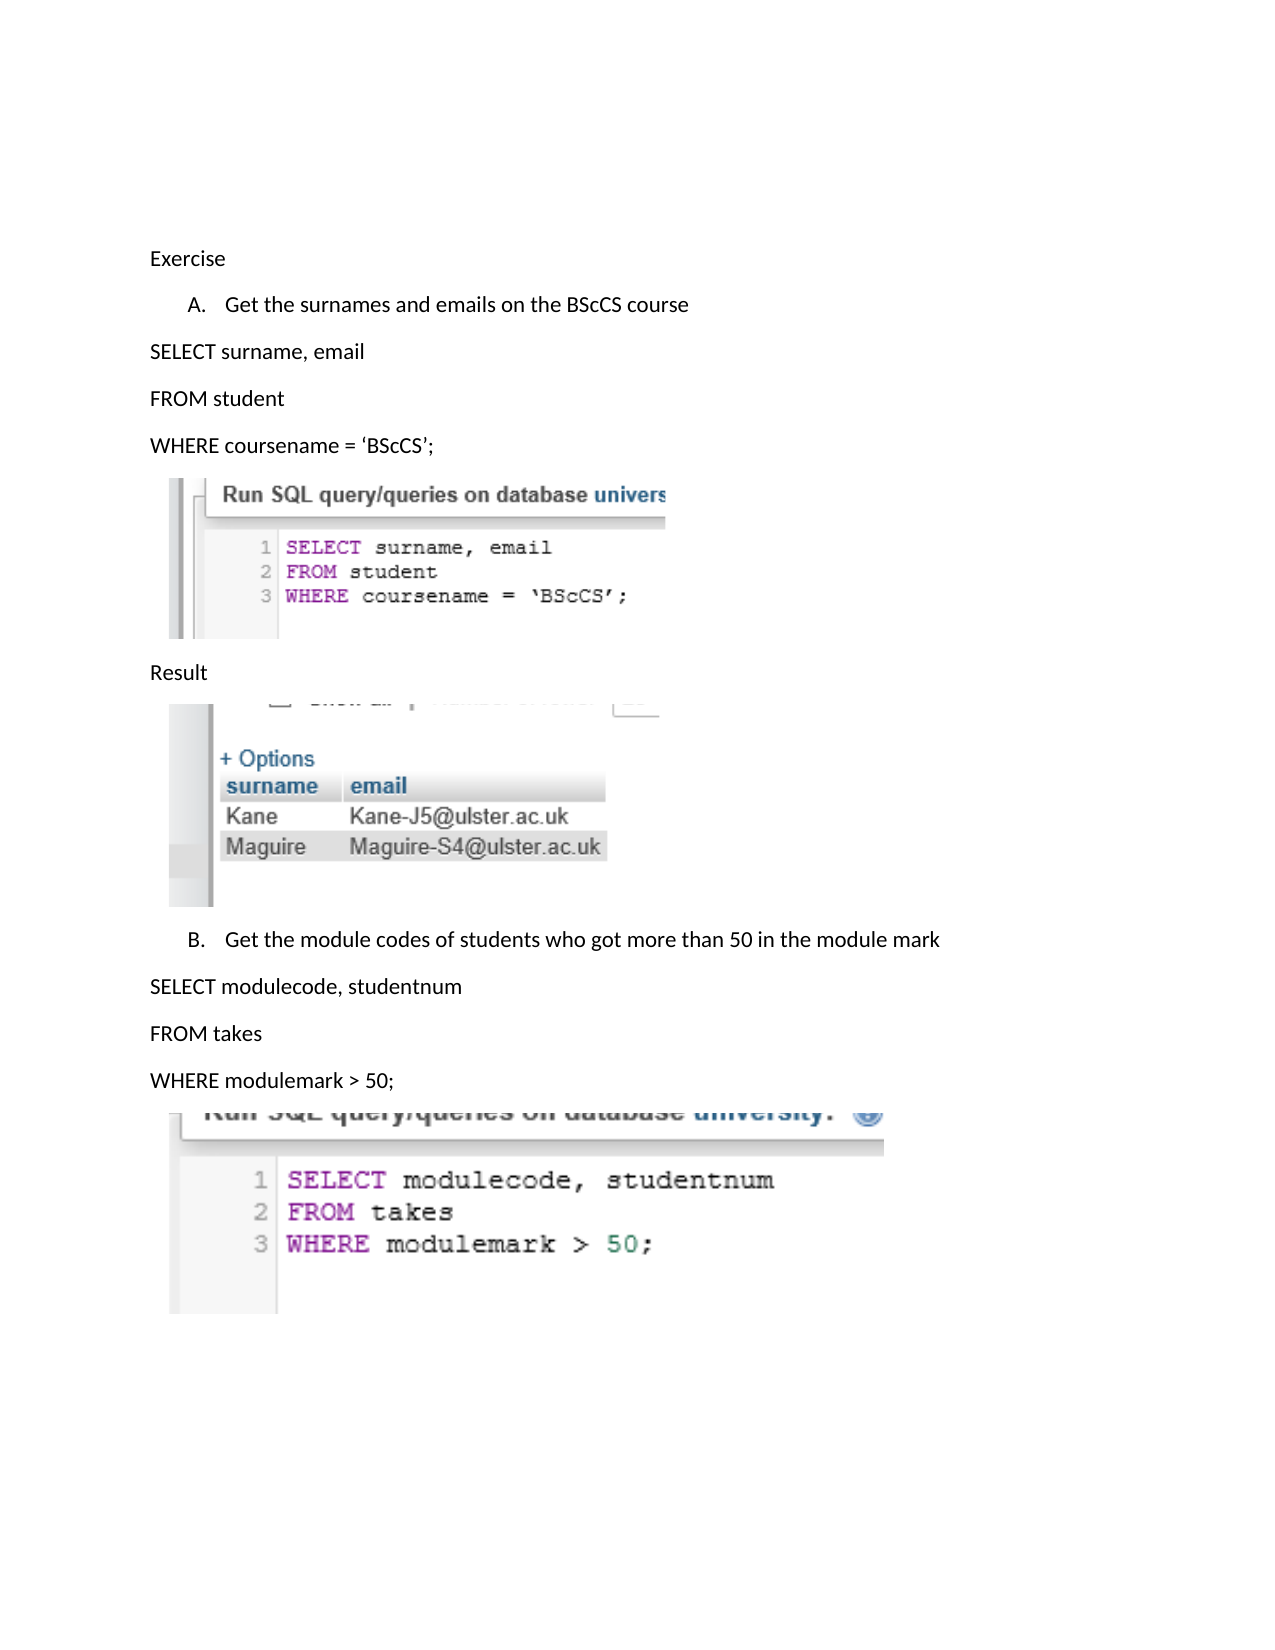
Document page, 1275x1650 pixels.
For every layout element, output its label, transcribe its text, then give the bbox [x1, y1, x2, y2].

text FROM student [150, 384, 1125, 412]
text FROM takes [150, 1019, 1125, 1047]
text Result [150, 658, 1125, 686]
text SELECT modulecode, studentnum [150, 972, 1125, 1001]
list Get the surnames and emails on the BScCS course [187, 291, 1125, 319]
text SELECT surname, email [150, 337, 1125, 366]
text Exercise [150, 244, 1125, 272]
list Get the module codes of students who got more than 50 in the module mark [187, 926, 1125, 954]
text WHERE modulemark > 50; [150, 1066, 1125, 1094]
text WHERE coursename = ‘BScCS’; [150, 431, 1125, 459]
